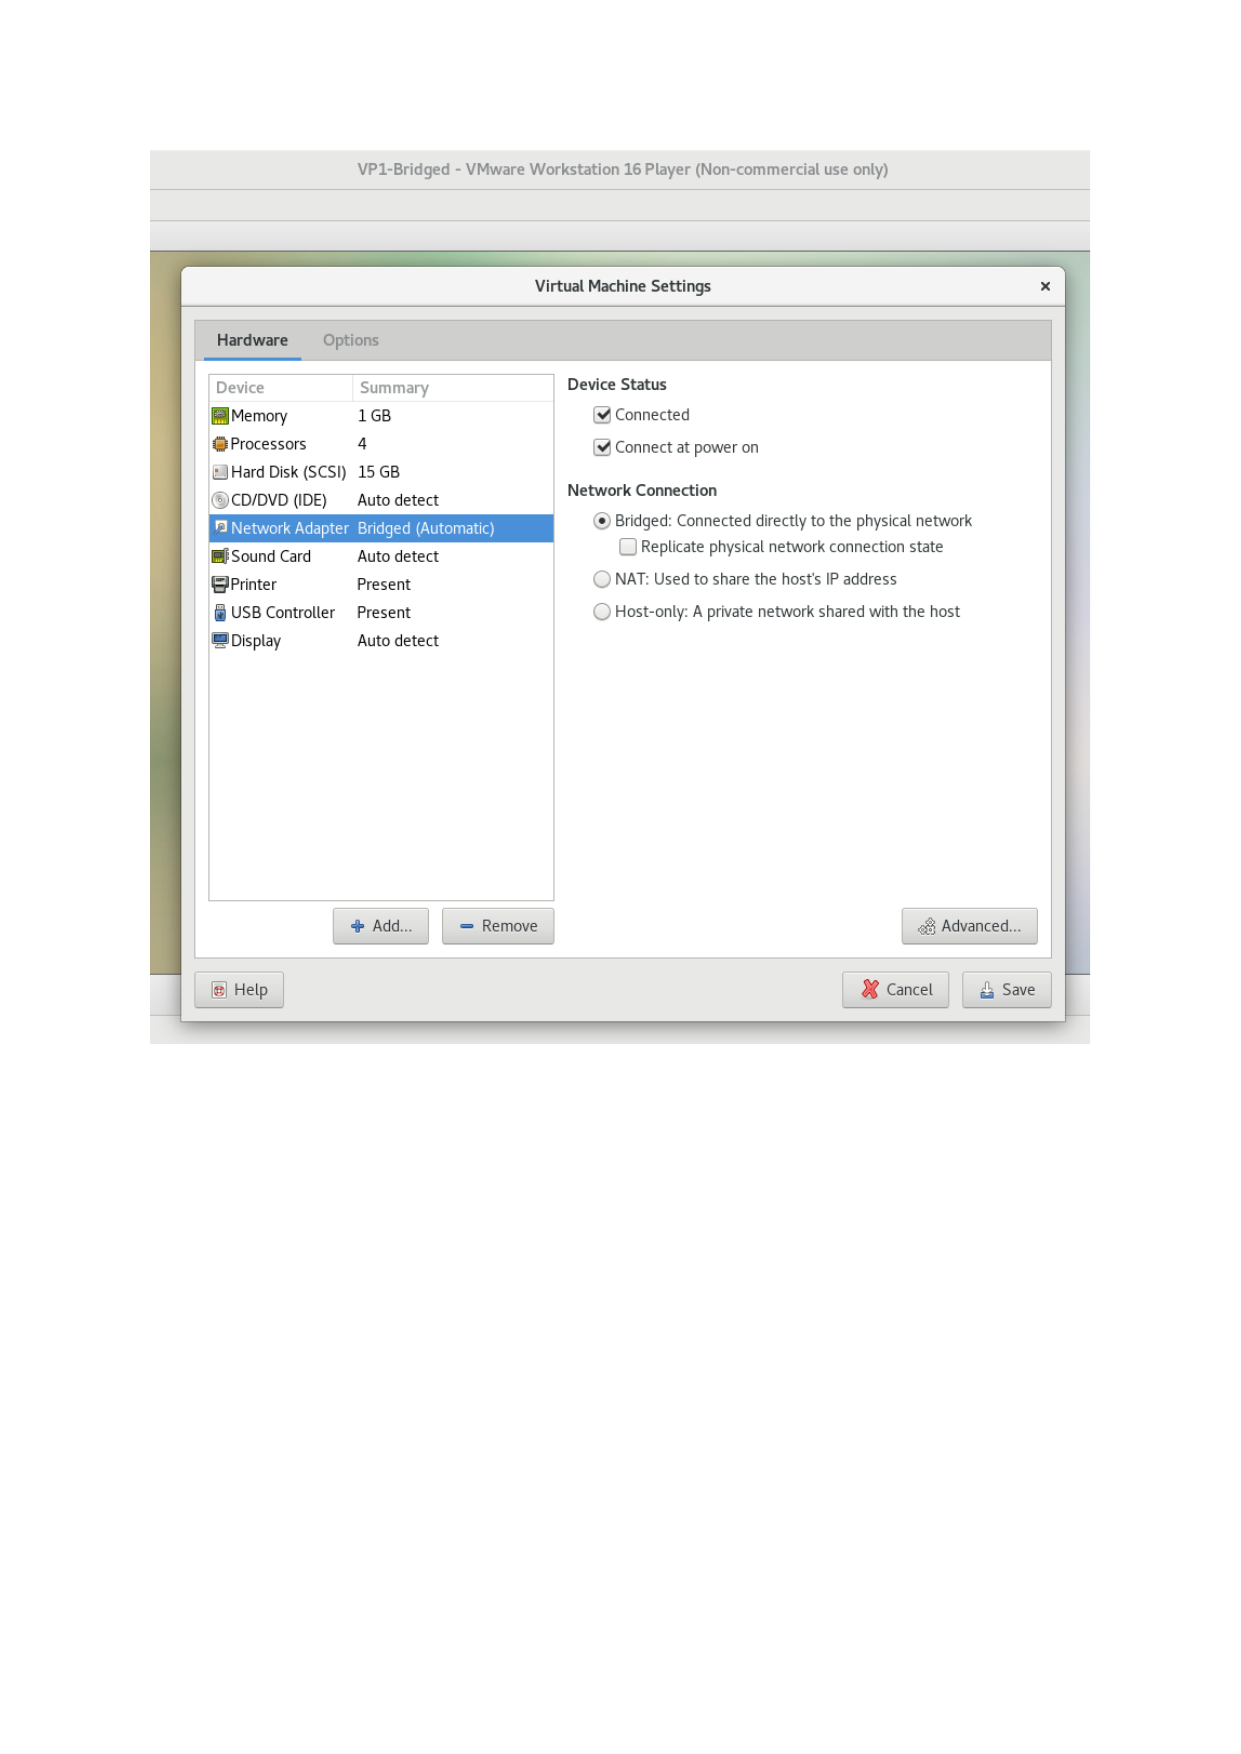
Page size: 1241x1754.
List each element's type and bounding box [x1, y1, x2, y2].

picture [150, 150, 1091, 1044]
